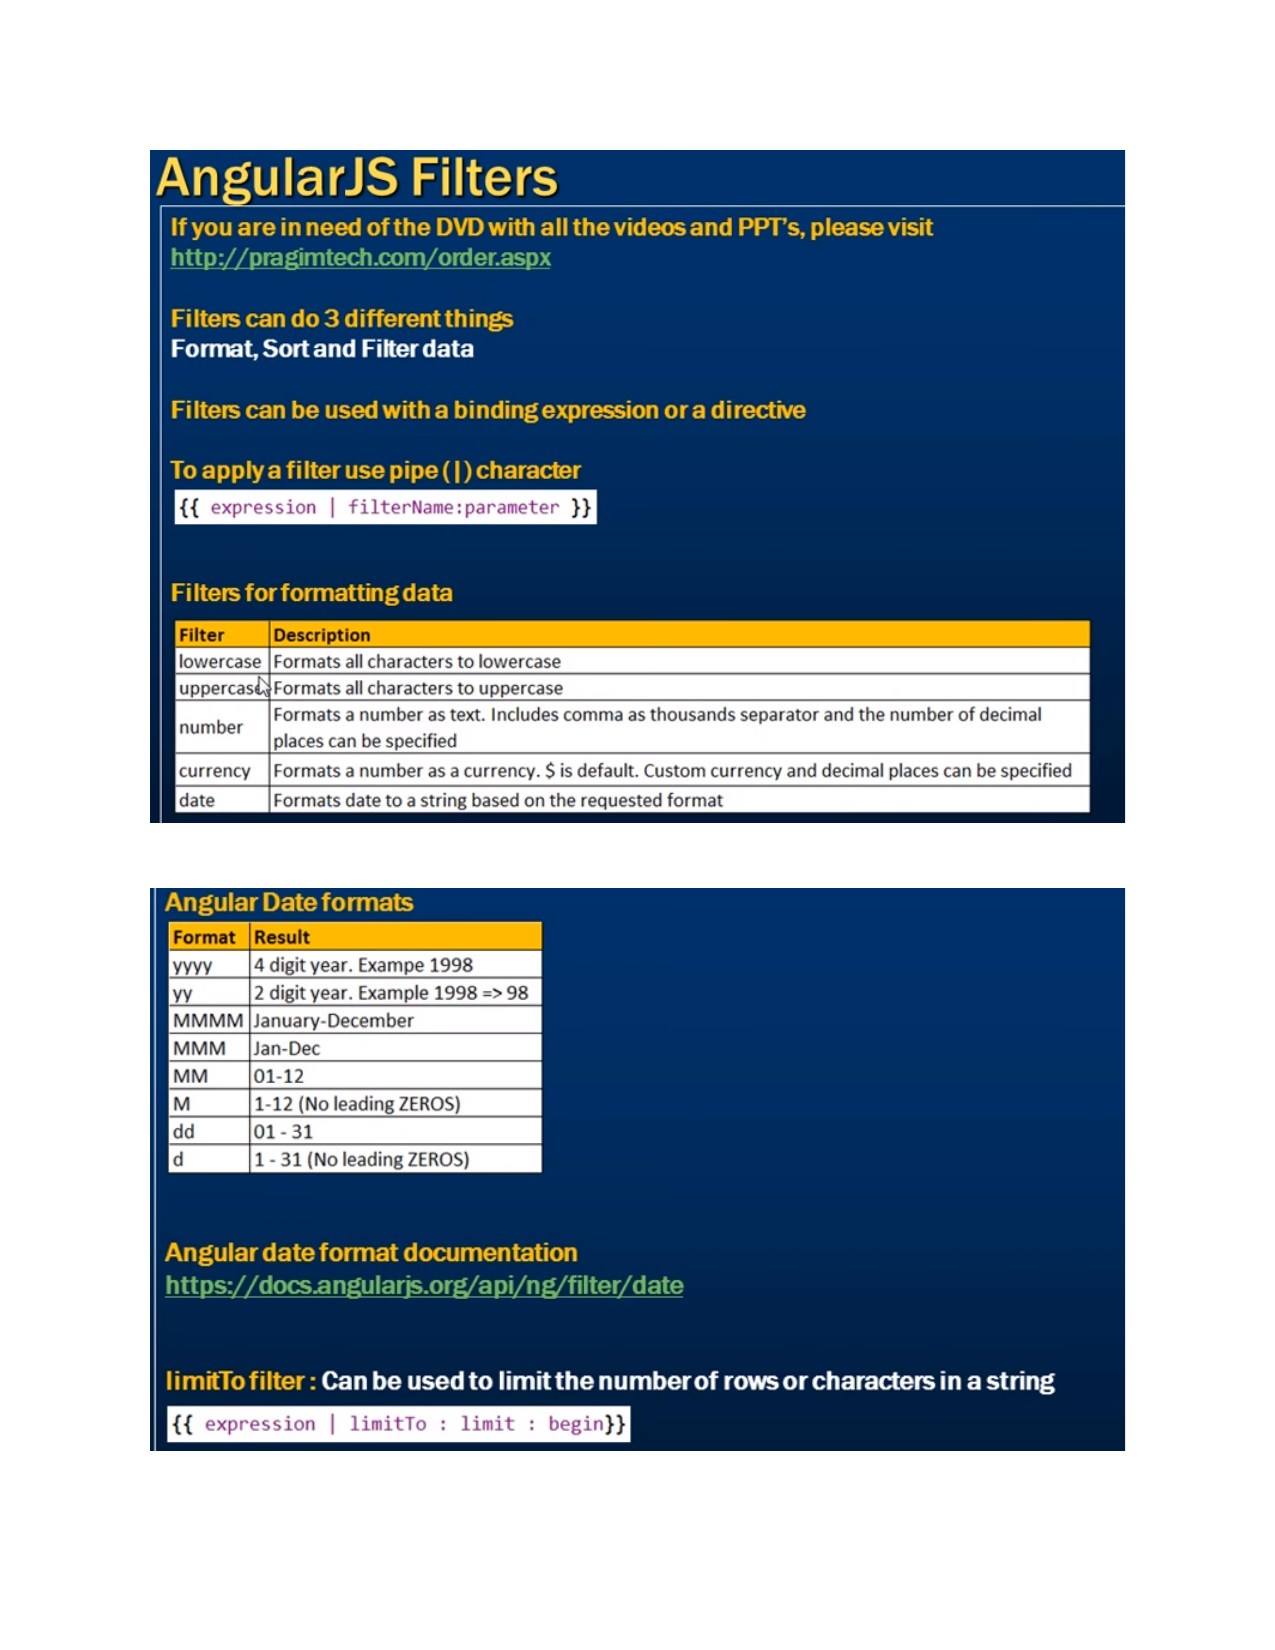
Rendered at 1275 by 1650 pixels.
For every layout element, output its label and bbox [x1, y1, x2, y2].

picture [150, 888, 1125, 1451]
picture [150, 150, 1125, 823]
